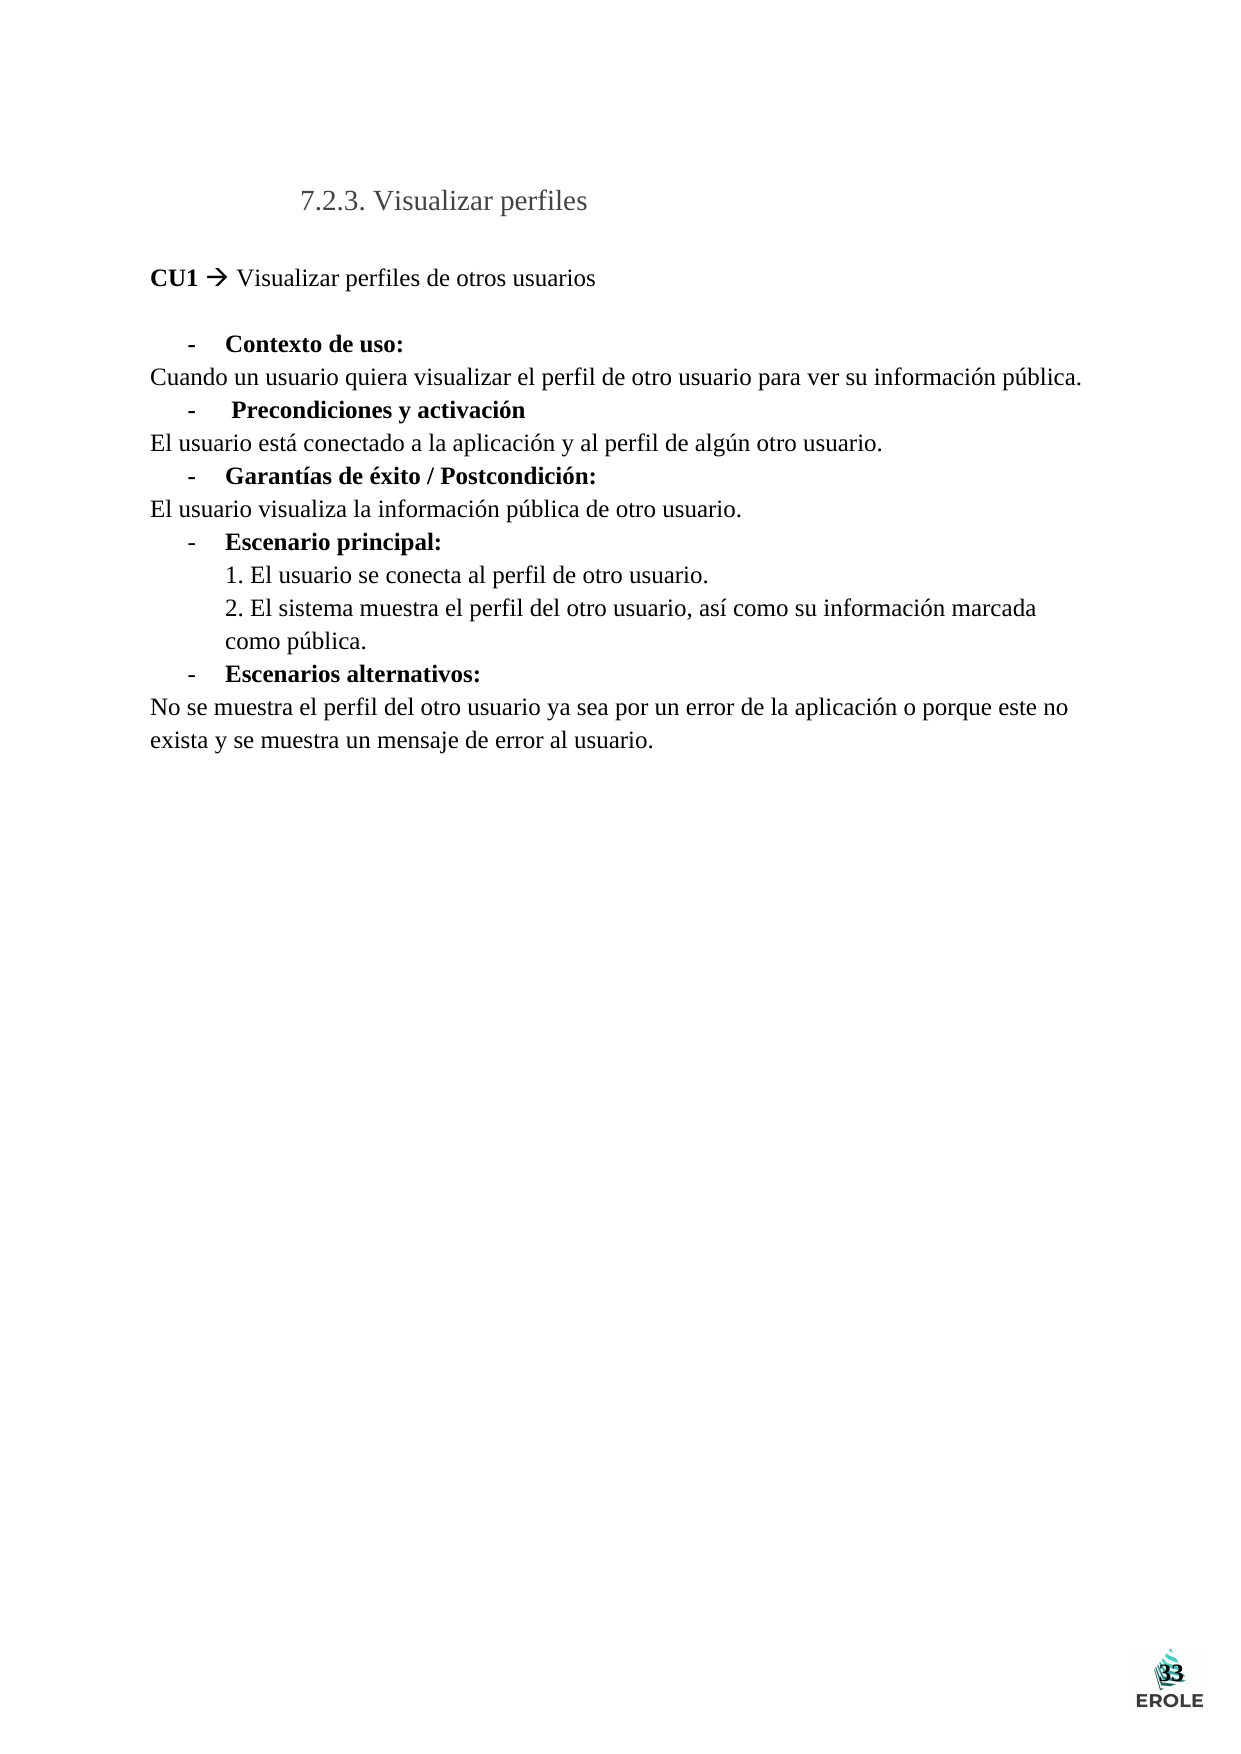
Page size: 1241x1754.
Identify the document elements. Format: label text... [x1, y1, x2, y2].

text No se muestra el perfil del otro usuario ya sea por un error de la aplicación o porque este no exista y se muestra un mensaje de error al usuario. [150, 692, 1090, 754]
text 2. El sistema muestra el perfil del otro usuario, así como su información marcada como pública. [225, 593, 1090, 655]
list Contexto de uso: [187, 329, 1090, 358]
list Garantías de éxito / Postcondición: [187, 461, 1090, 490]
text El usuario visualiza la información pública de otro usuario. [150, 494, 1090, 523]
text CU1 Visualizar perfiles de otros usuarios [150, 263, 1090, 292]
picture [1132, 1647, 1205, 1709]
text Cuando un usuario quiera visualizar el perfil de otro usuario para ver su información pública. [150, 362, 1090, 391]
text El usuario está conectado a la aplicación y al perfil de algún otro usuario. [150, 428, 1090, 457]
subtitle 7.2.3. Visualizar perfiles [225, 183, 1090, 217]
text 1. El usuario se conecta al perfil de otro usuario. [225, 560, 1090, 589]
text - Escenario principal: [150, 527, 1090, 556]
list Precondiciones y activación [187, 395, 1090, 424]
list Escenarios alternativos: [187, 659, 1090, 688]
